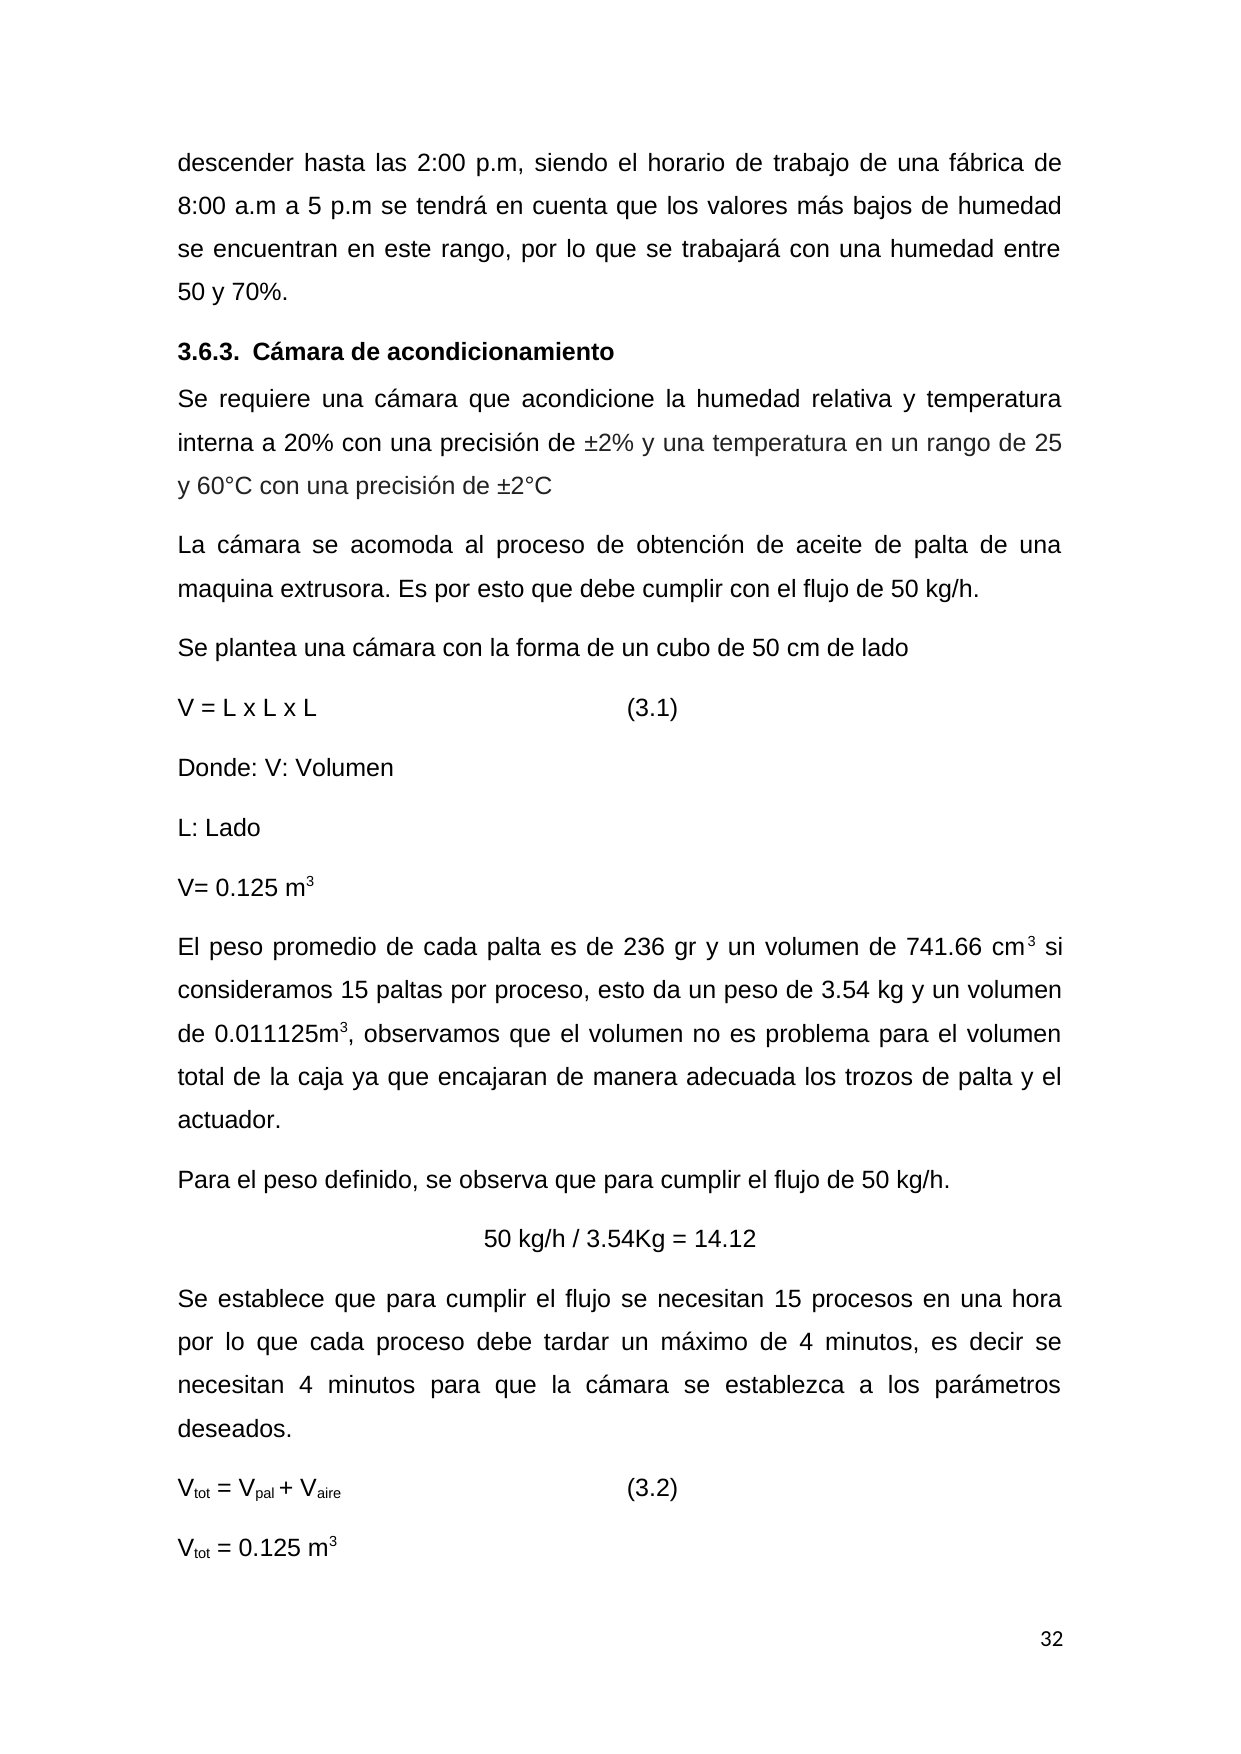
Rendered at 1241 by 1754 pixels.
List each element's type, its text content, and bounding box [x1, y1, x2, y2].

text Se plantea una cámara con la forma de un cubo de 50 cm de lado [177, 633, 1063, 662]
text L: Lado [177, 813, 1063, 842]
text Donde: V: Volumen [177, 753, 1063, 782]
text Vtot = Vpal + Vaire (3.2) [177, 1473, 1063, 1502]
text V= 0.125 m3 [177, 873, 1063, 901]
subtitle Cámara de acondicionamiento [177, 337, 1063, 366]
text Se requiere una cámara que acondicione la humedad relativa y temperatura interna a 20% con una precisión de ±2% y una temperatura en un rango de 25 y 60°C con una precisión de ±2°C [177, 384, 1063, 499]
text V = L x L x L (3.1) [177, 693, 1063, 722]
text Se establece que para cumplir el flujo se necesitan 15 procesos en una hora por lo que cada proceso debe tardar un máximo de 4 minutos, es decir se necesitan 4 minutos para que la cámara se establezca a los parámetros deseados. [177, 1284, 1063, 1442]
text Vtot = 0.125 m3 [177, 1533, 1063, 1562]
text La cámara se acomoda al proceso de obtención de aceite de palta de una maquina extrusora. Es por esto que debe cumplir con el flujo de 50 kg/h. [177, 531, 1063, 602]
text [177, 148, 1063, 306]
text Para el peso definido, se observa que para cumplir el flujo de 50 kg/h. [177, 1165, 1063, 1193]
text 50 kg/h / 3.54Kg = 14.12 [177, 1224, 1063, 1253]
text El peso promedio de cada palta es de 236 gr y un volumen de 741.66 cm3 si consideramos 15 paltas por proceso, esto da un peso de 3.54 kg y un volumen de 0.011125m3, observamos que el volumen no es problema para el volumen total de la caja ya que encajaran de manera adecuada los trozos de palta y el actuador. [177, 932, 1063, 1134]
